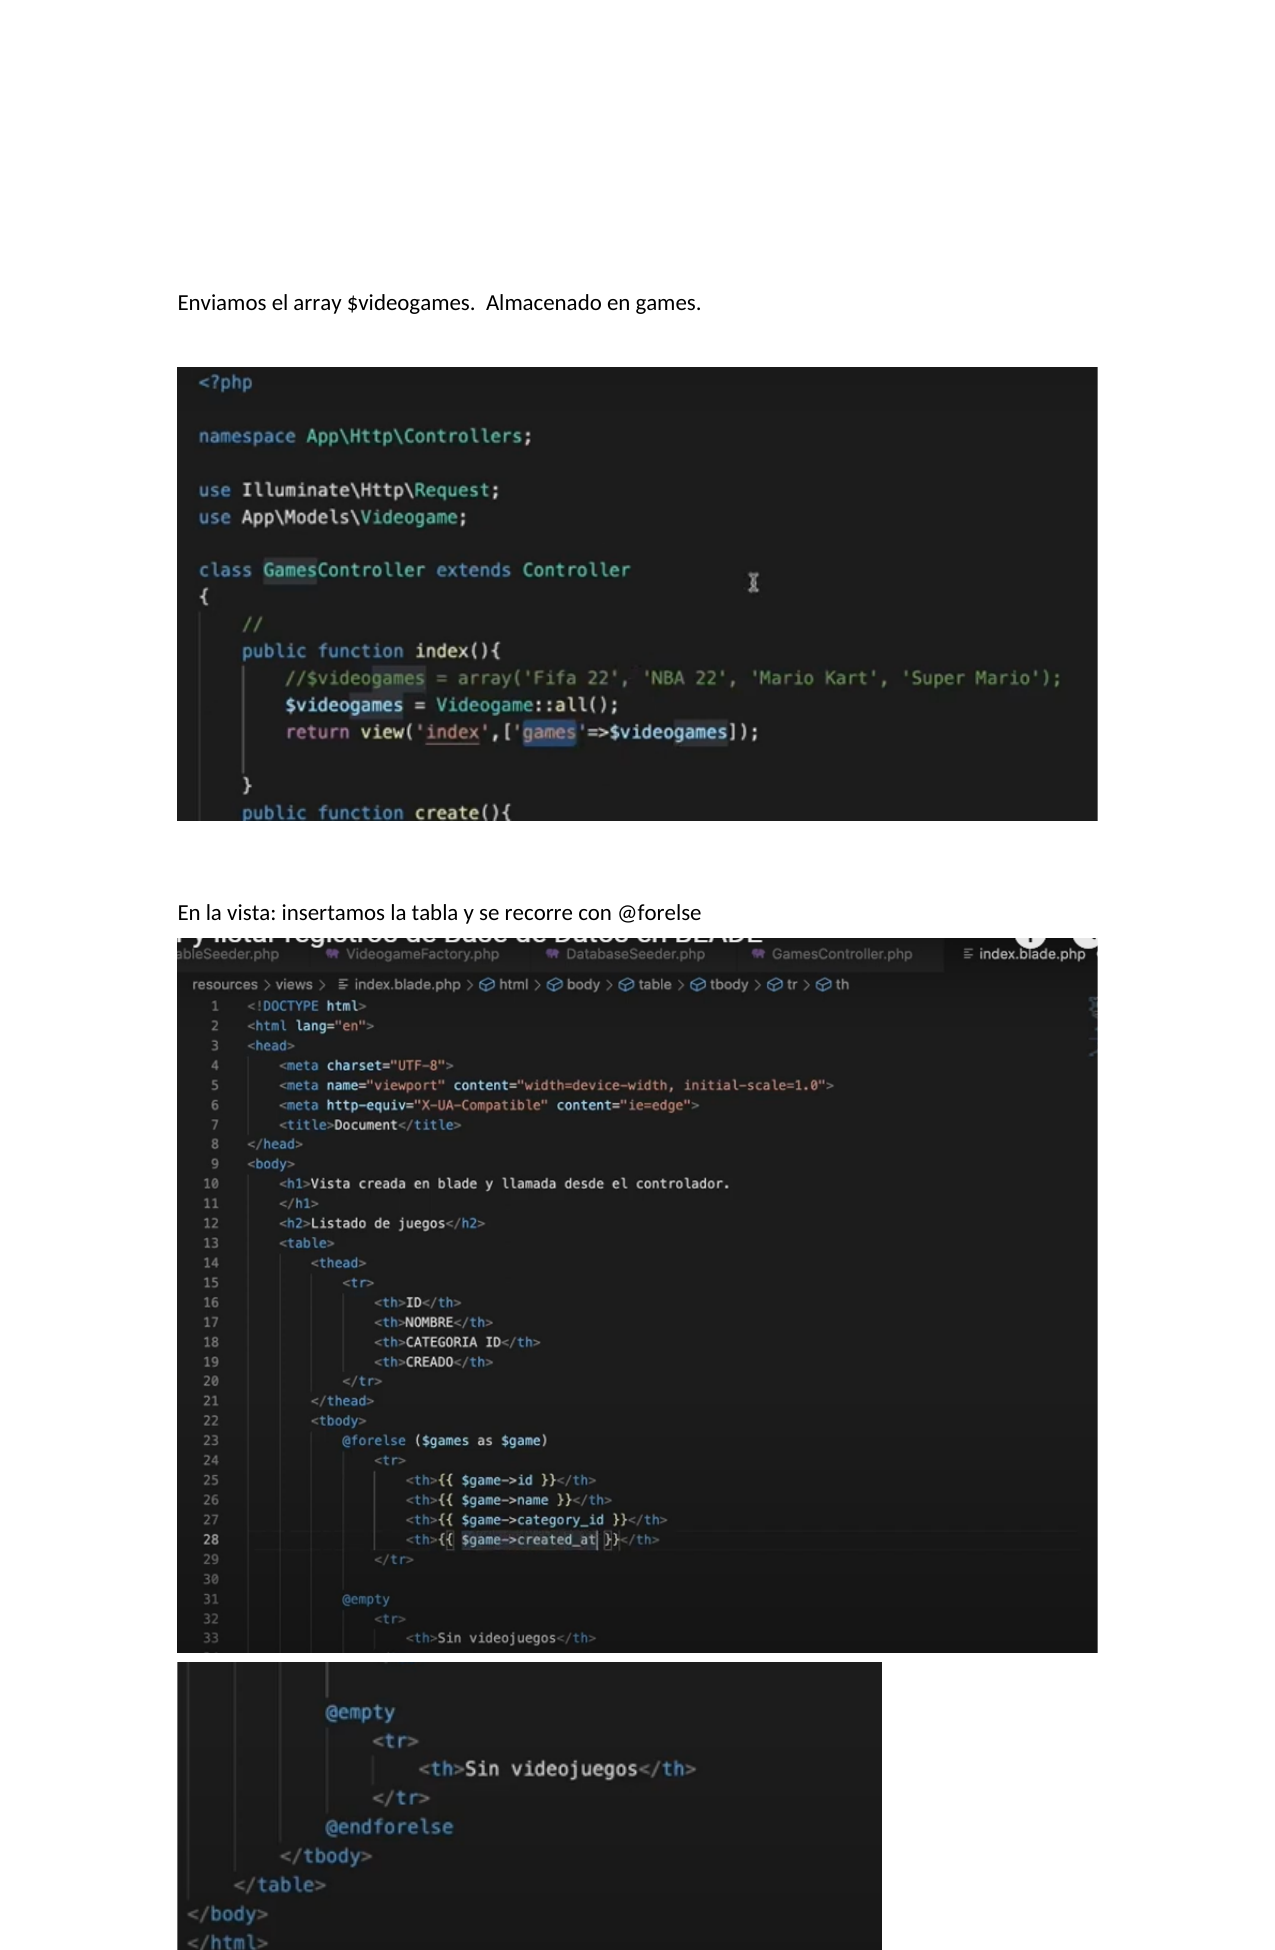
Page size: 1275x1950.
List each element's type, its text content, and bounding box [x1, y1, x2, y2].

picture [177, 938, 1098, 1653]
picture [177, 1662, 882, 1950]
text En la vista: insertamos la tabla y se recorre con @forelse [177, 898, 1098, 926]
text Enviamos el array $videogames. Almacenado en games. [177, 288, 1098, 316]
picture [177, 367, 1098, 821]
